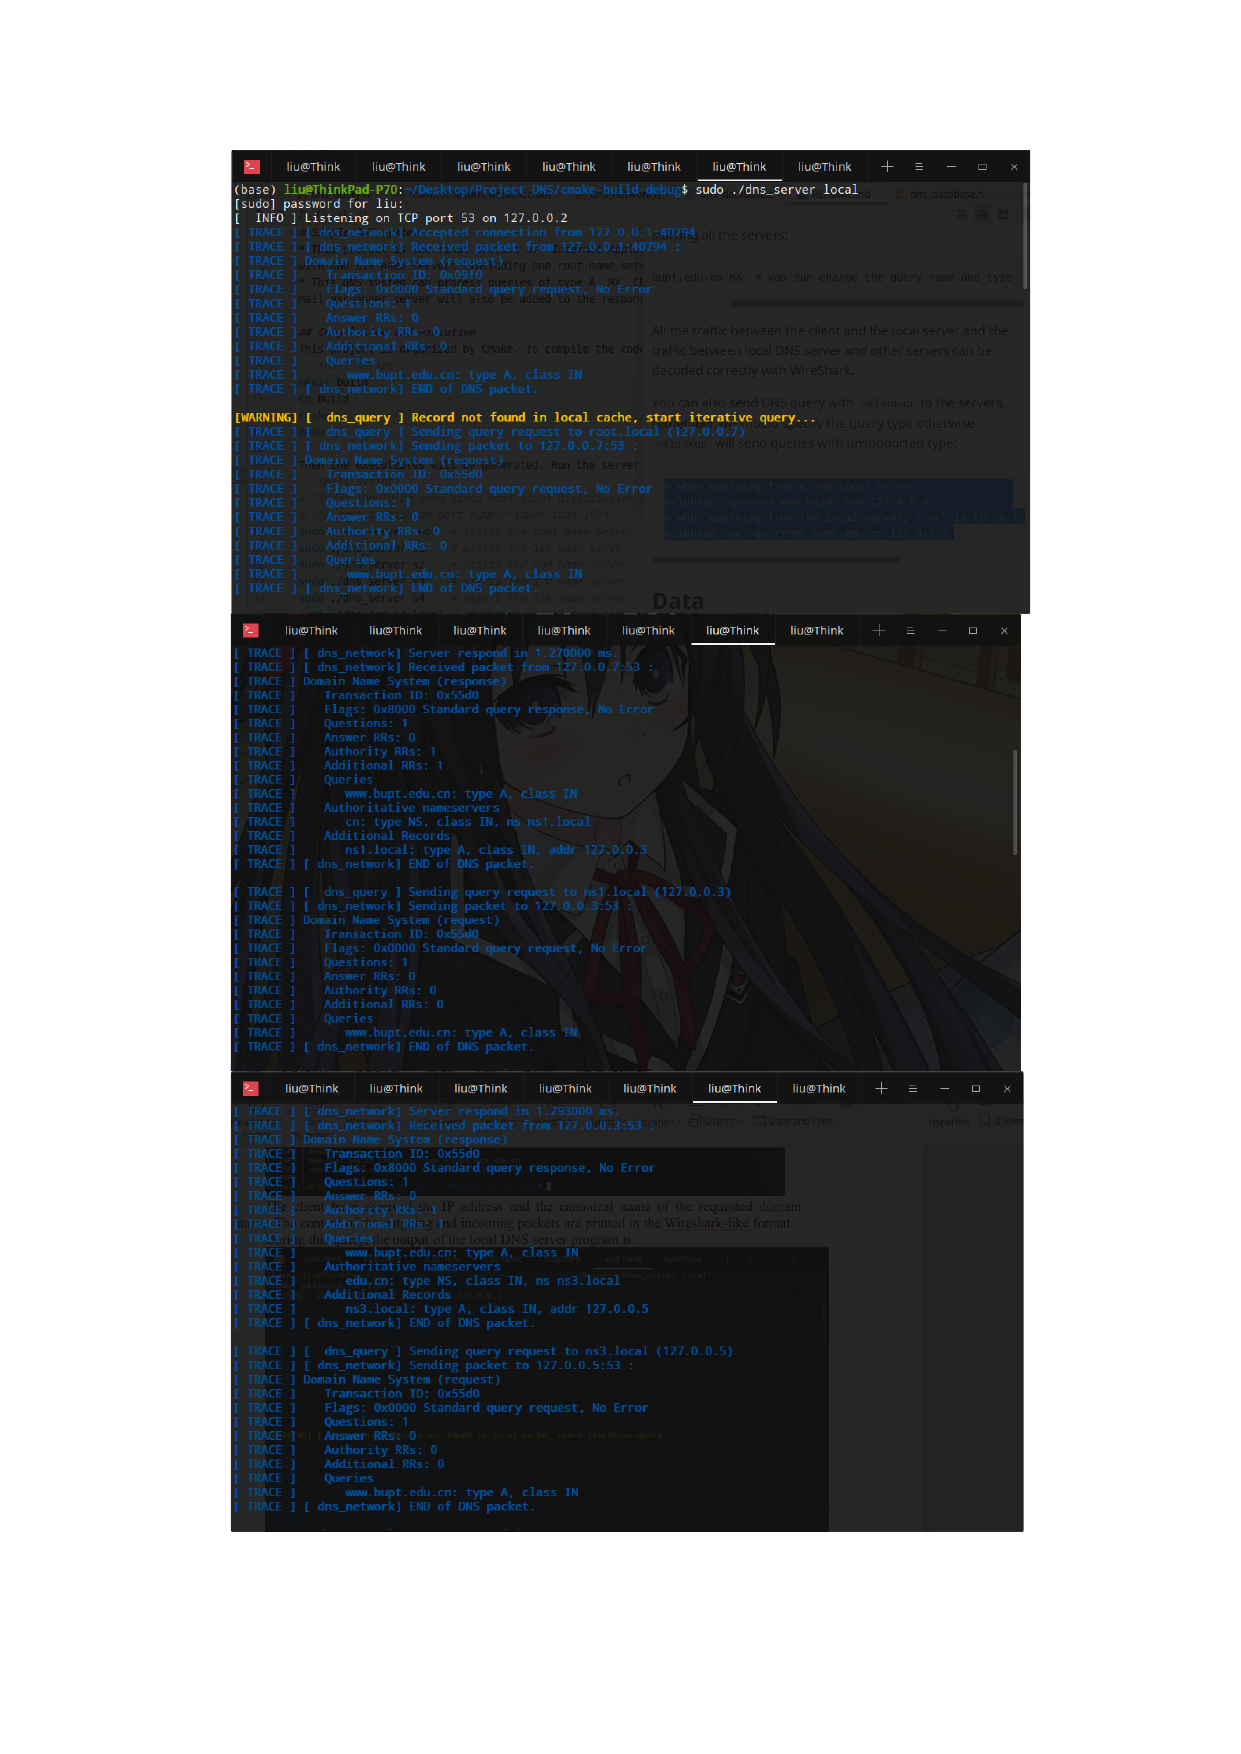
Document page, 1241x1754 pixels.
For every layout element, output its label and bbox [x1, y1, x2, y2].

picture [230, 150, 1030, 1532]
